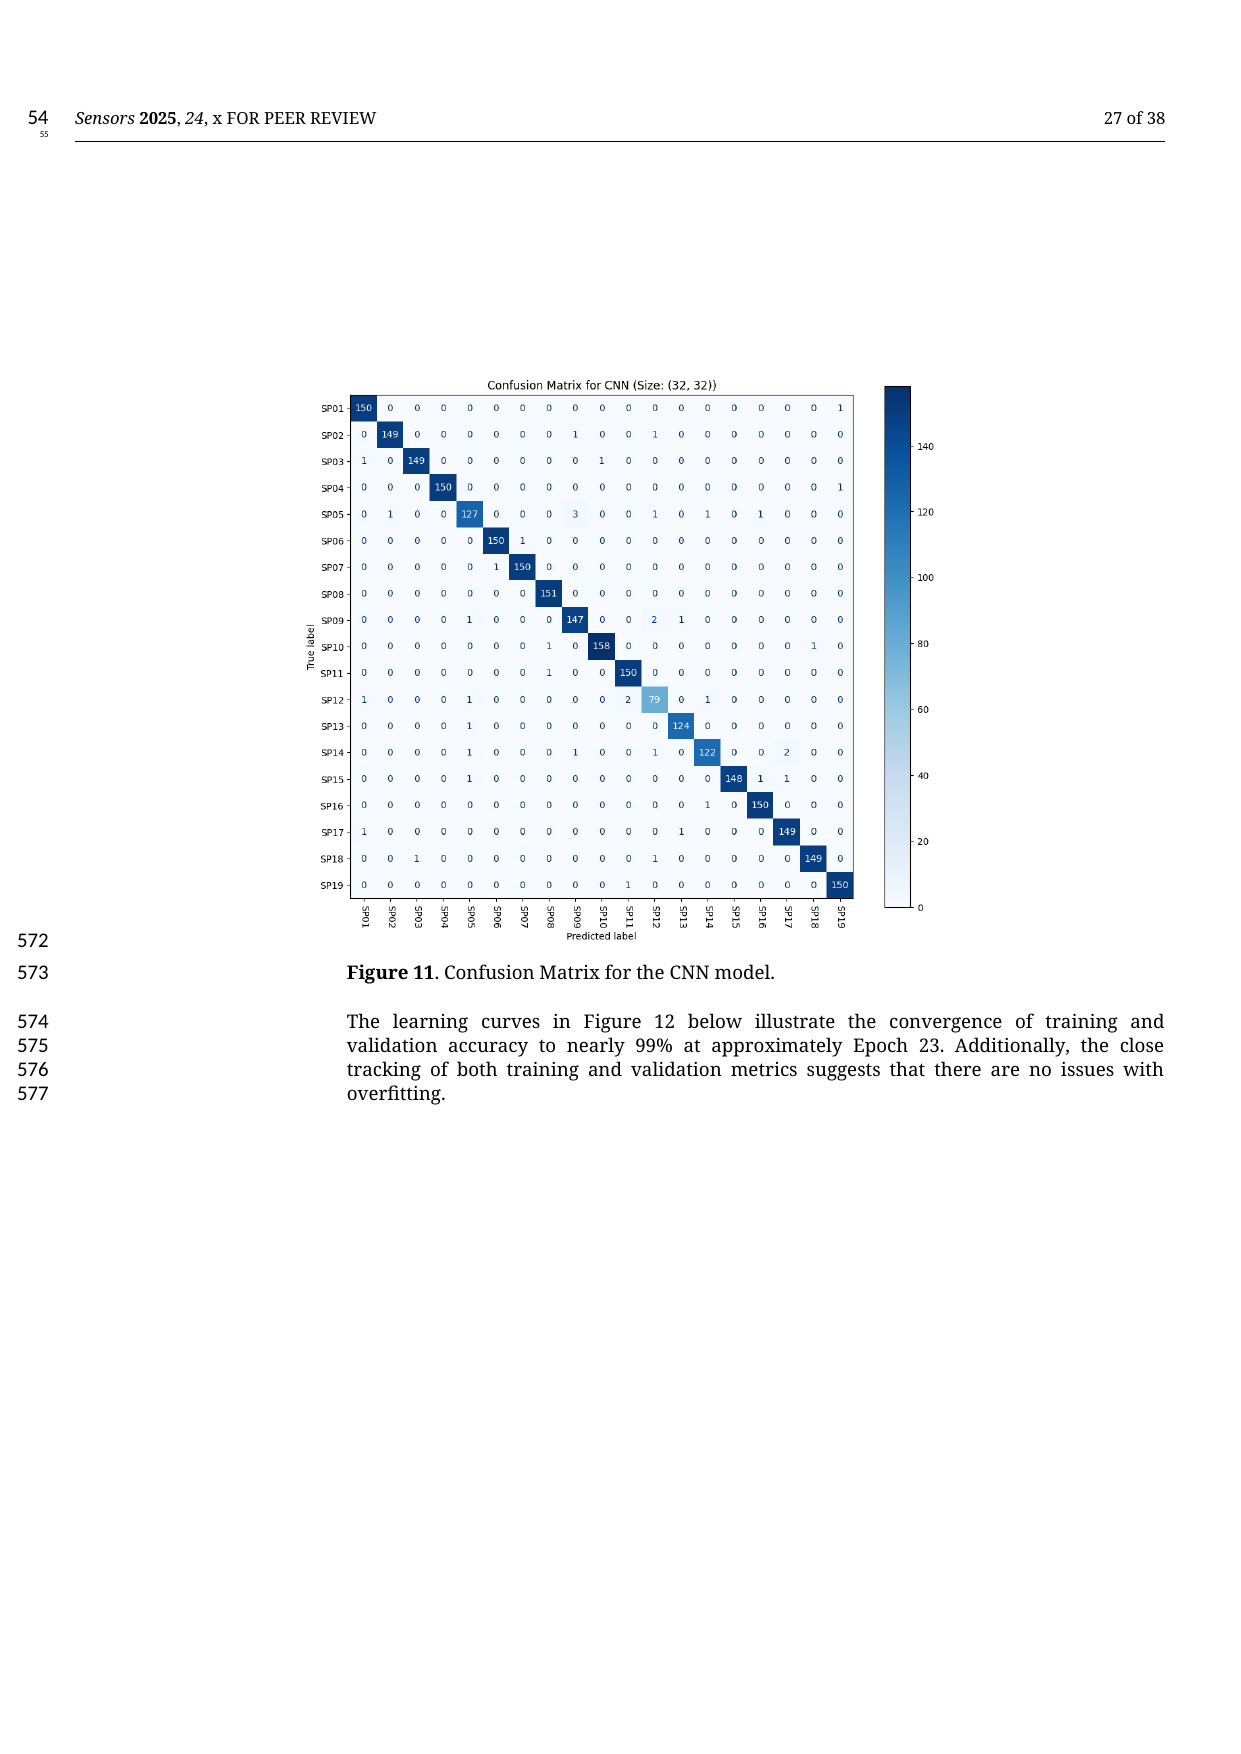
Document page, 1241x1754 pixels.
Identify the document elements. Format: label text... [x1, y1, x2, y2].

text The learning curves in Figure 12 below illustrate the convergence of training and validation accuracy to nearly 99% at approximately Epoch 23. Additionally, the close tracking of both training and validation metrics suggests that there are no issues with overfitting. [347, 1009, 1165, 1106]
text Figure 11. Confusion Matrix for the CNN model. [347, 960, 1165, 984]
picture [300, 373, 941, 948]
